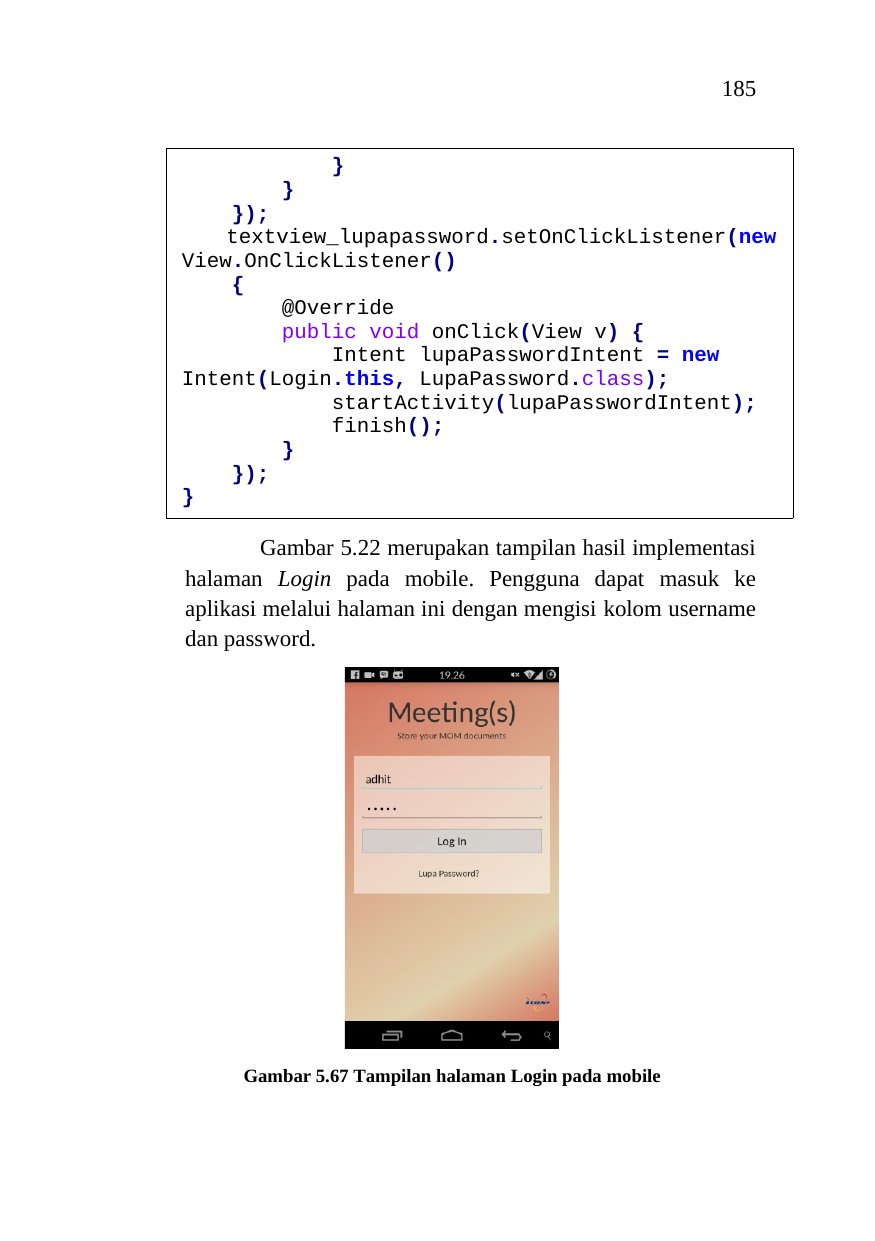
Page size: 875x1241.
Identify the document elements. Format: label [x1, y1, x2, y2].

picture [344, 667, 559, 1049]
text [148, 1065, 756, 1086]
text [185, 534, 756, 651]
